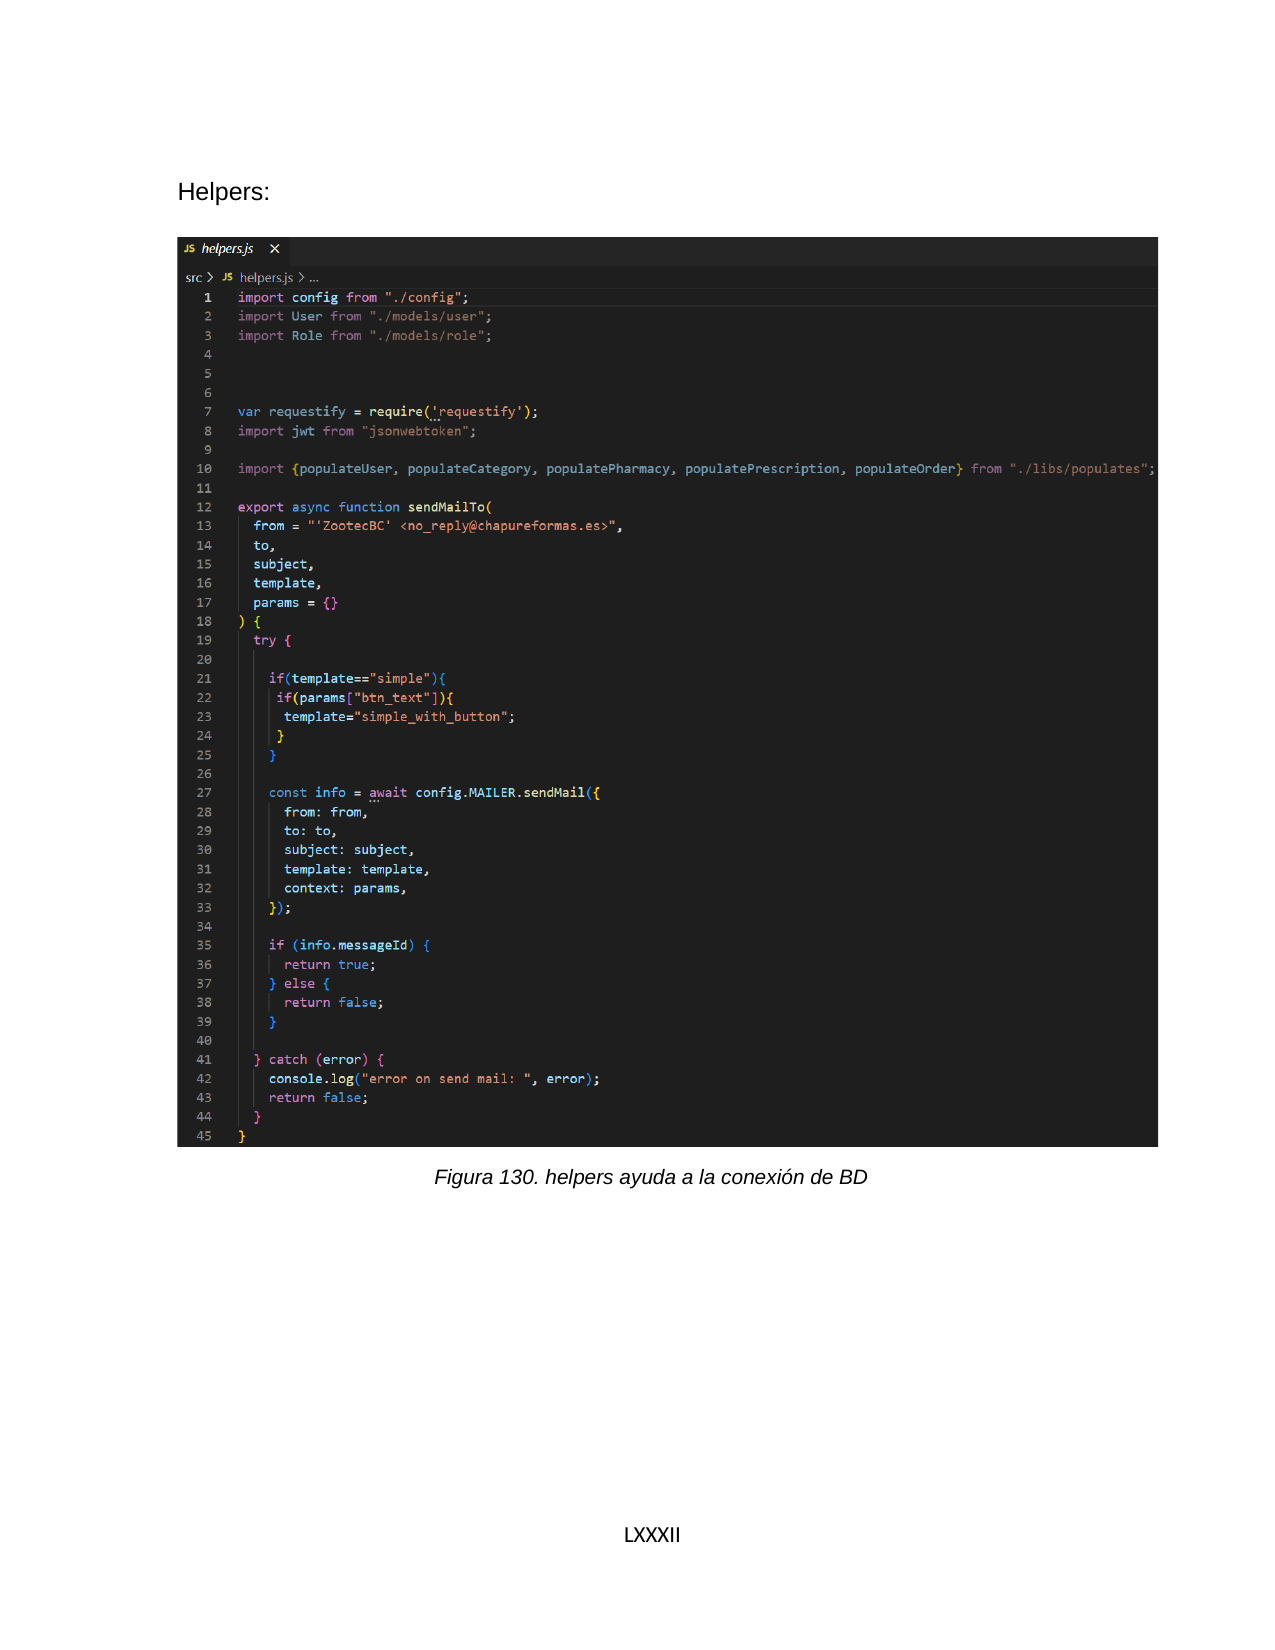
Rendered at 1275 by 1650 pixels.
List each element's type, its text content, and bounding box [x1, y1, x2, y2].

picture [177, 237, 1159, 1147]
text Figura 130. helpers ayuda a la conexión de BD [177, 1165, 1127, 1189]
text Helpers: [177, 177, 1127, 206]
